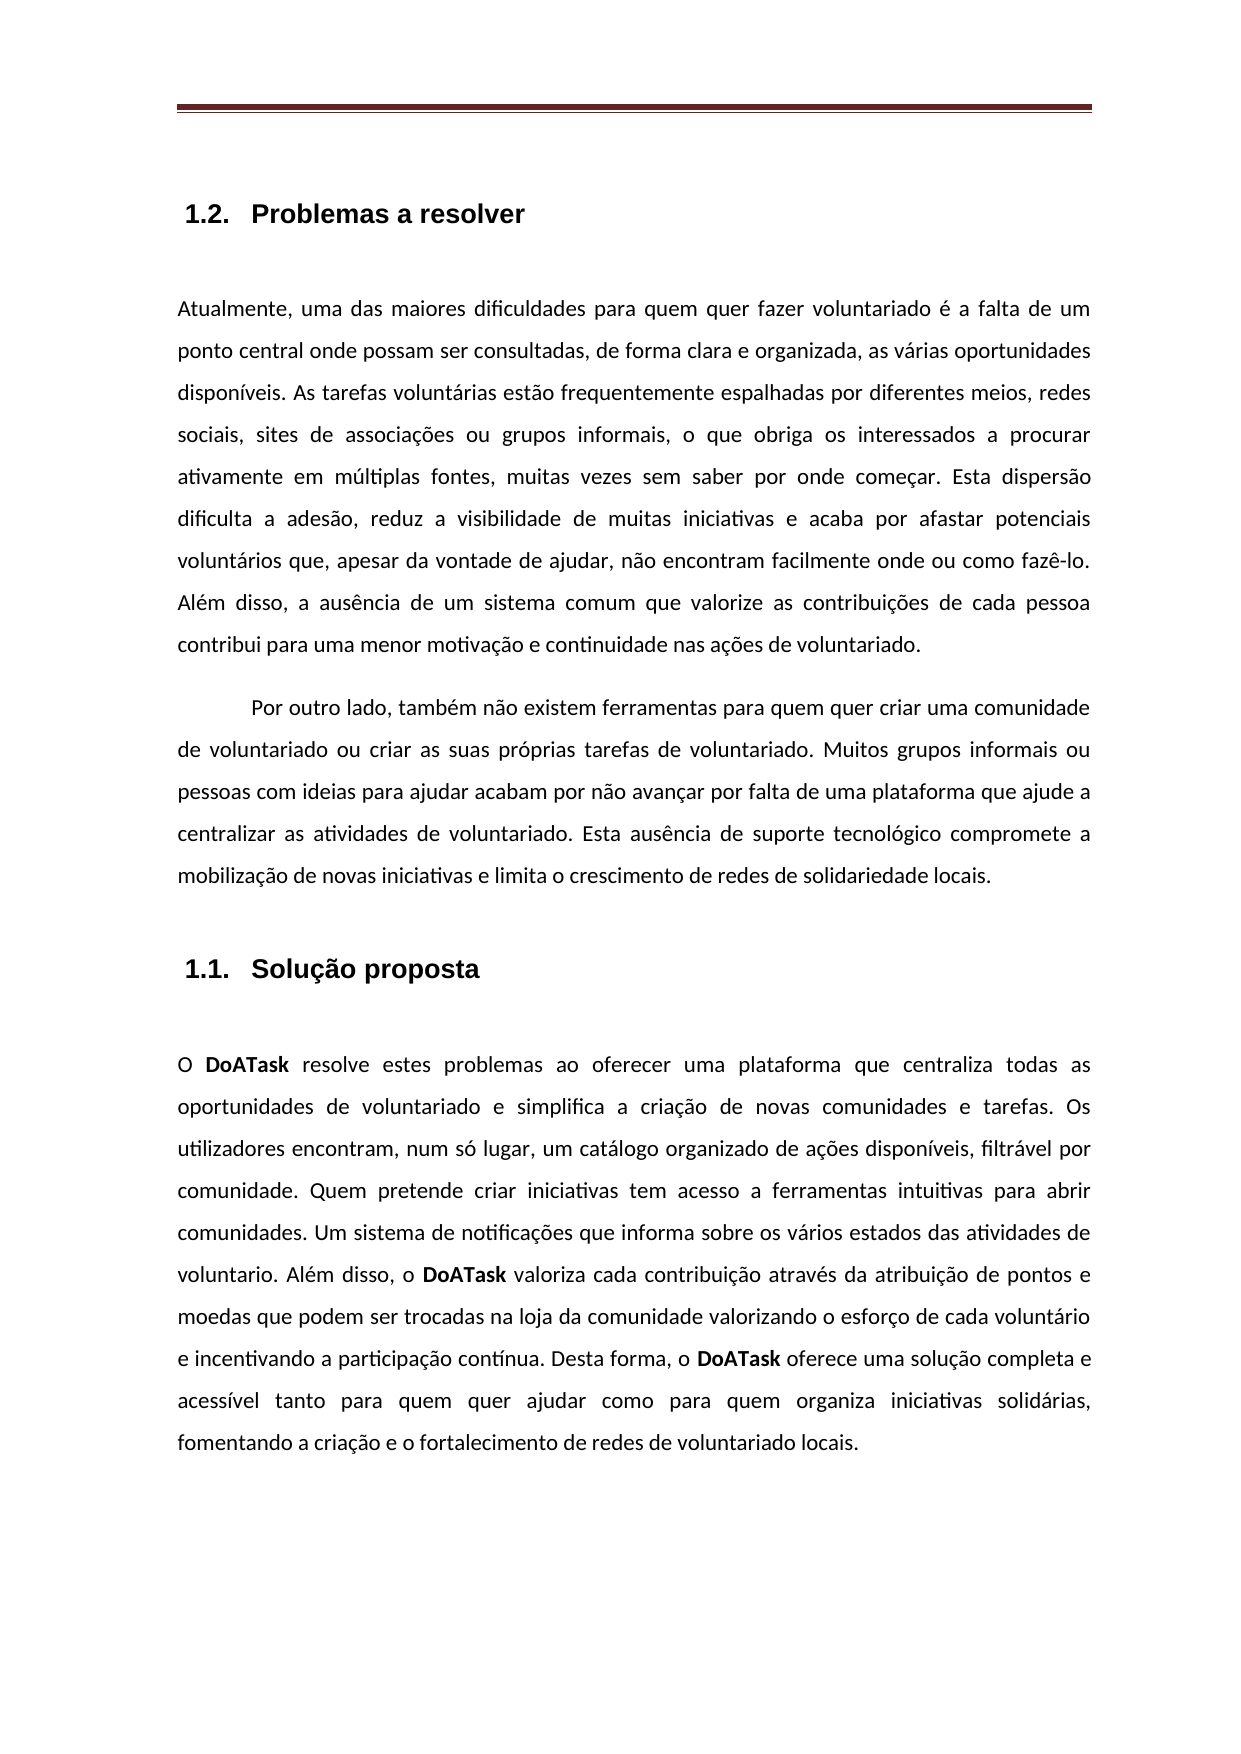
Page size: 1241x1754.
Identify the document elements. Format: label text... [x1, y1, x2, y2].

subtitle Solução proposta [178, 953, 1092, 984]
text Atualmente, uma das maiores dificuldades para quem quer fazer voluntariado é a falta de um ponto central onde possam ser consultadas, de forma clara e organizada, as várias oportunidades disponíveis. As tarefas voluntárias estão frequentemente espalhadas por diferentes meios, redes sociais, sites de associações ou grupos informais, o que obriga os interessados a procurar ativamente em múltiplas fontes, muitas vezes sem saber por onde começar. Esta dispersão dificulta a adesão, reduz a visibilidade de muitas iniciativas e acaba por afastar potenciais voluntários que, apesar da vontade de ajudar, não encontram facilmente onde ou como fazê-lo. Além disso, a ausência de um sistema comum que valorize as contribuições de cada pessoa contribui para uma menor motivação e continuidade nas ações de voluntariado. [177, 294, 1092, 658]
text Por outro lado, também não existem ferramentas para quem quer criar uma comunidade de voluntariado ou criar as suas próprias tarefas de voluntariado. Muitos grupos informais ou pessoas com ideias para ajudar acabam por não avançar por falta de uma plataforma que ajude a centralizar as atividades de voluntariado. Esta ausência de suporte tecnológico compromete a mobilização de novas iniciativas e limita o crescimento de redes de solidariedade locais. [177, 693, 1092, 889]
subtitle Problemas a resolver [178, 198, 1092, 229]
text O DoATask resolve estes problemas ao oferecer uma plataforma que centraliza todas as oportunidades de voluntariado e simplifica a criação de novas comunidades e tarefas. Os utilizadores encontram, num só lugar, um catálogo organizado de ações disponíveis, filtrável por comunidade. Quem pretende criar iniciativas tem acesso a ferramentas intuitivas para abrir comunidades. Um sistema de notificações que informa sobre os vários estados das atividades de voluntario. Além disso, o DoATask valoriza cada contribuição através da atribuição de pontos e moedas que podem ser trocadas na loja da comunidade valorizando o esforço de cada voluntário e incentivando a participação contínua. Desta forma, o DoATask oferece uma solução completa e acessível tanto para quem quer ajudar como para quem organiza iniciativas solidárias, fomentando a criação e o fortalecimento de redes de voluntariado locais. [177, 1050, 1092, 1456]
